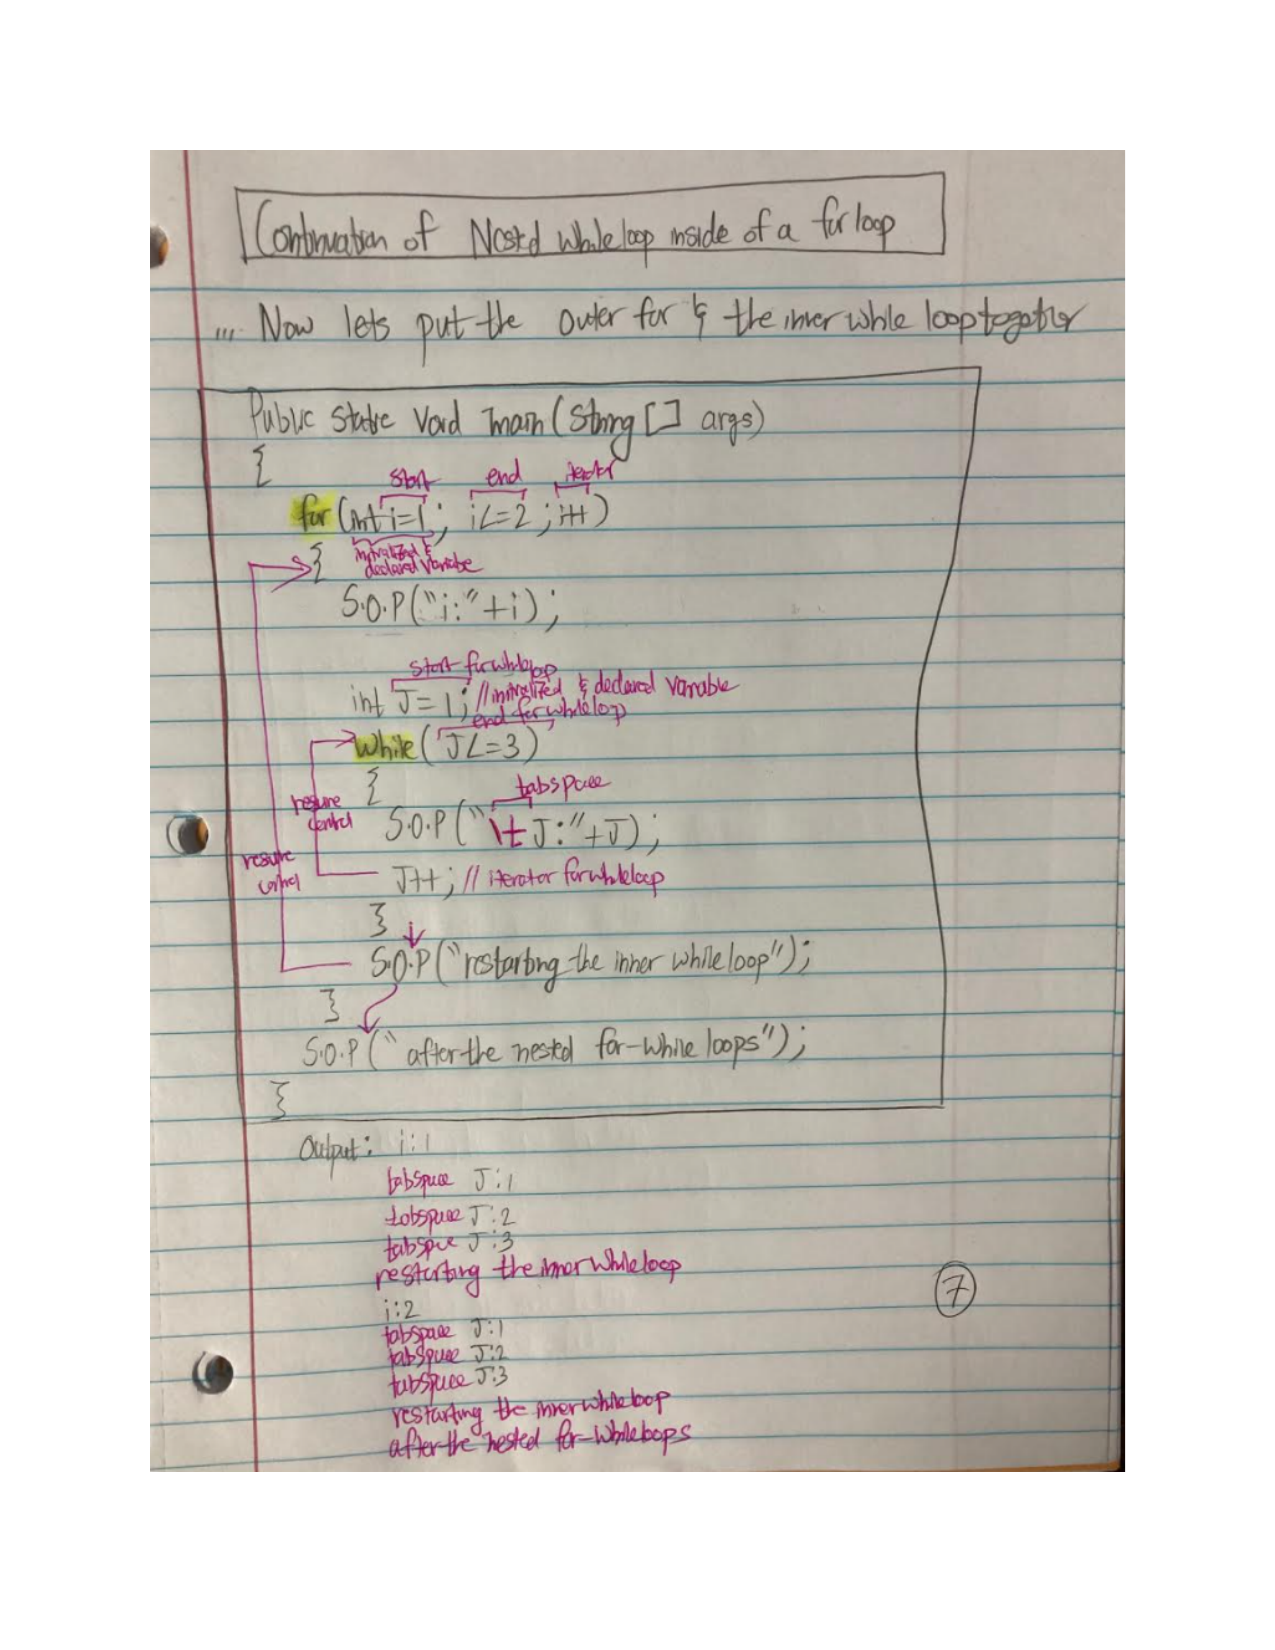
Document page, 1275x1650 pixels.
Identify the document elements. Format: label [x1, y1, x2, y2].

picture [150, 150, 1125, 1472]
